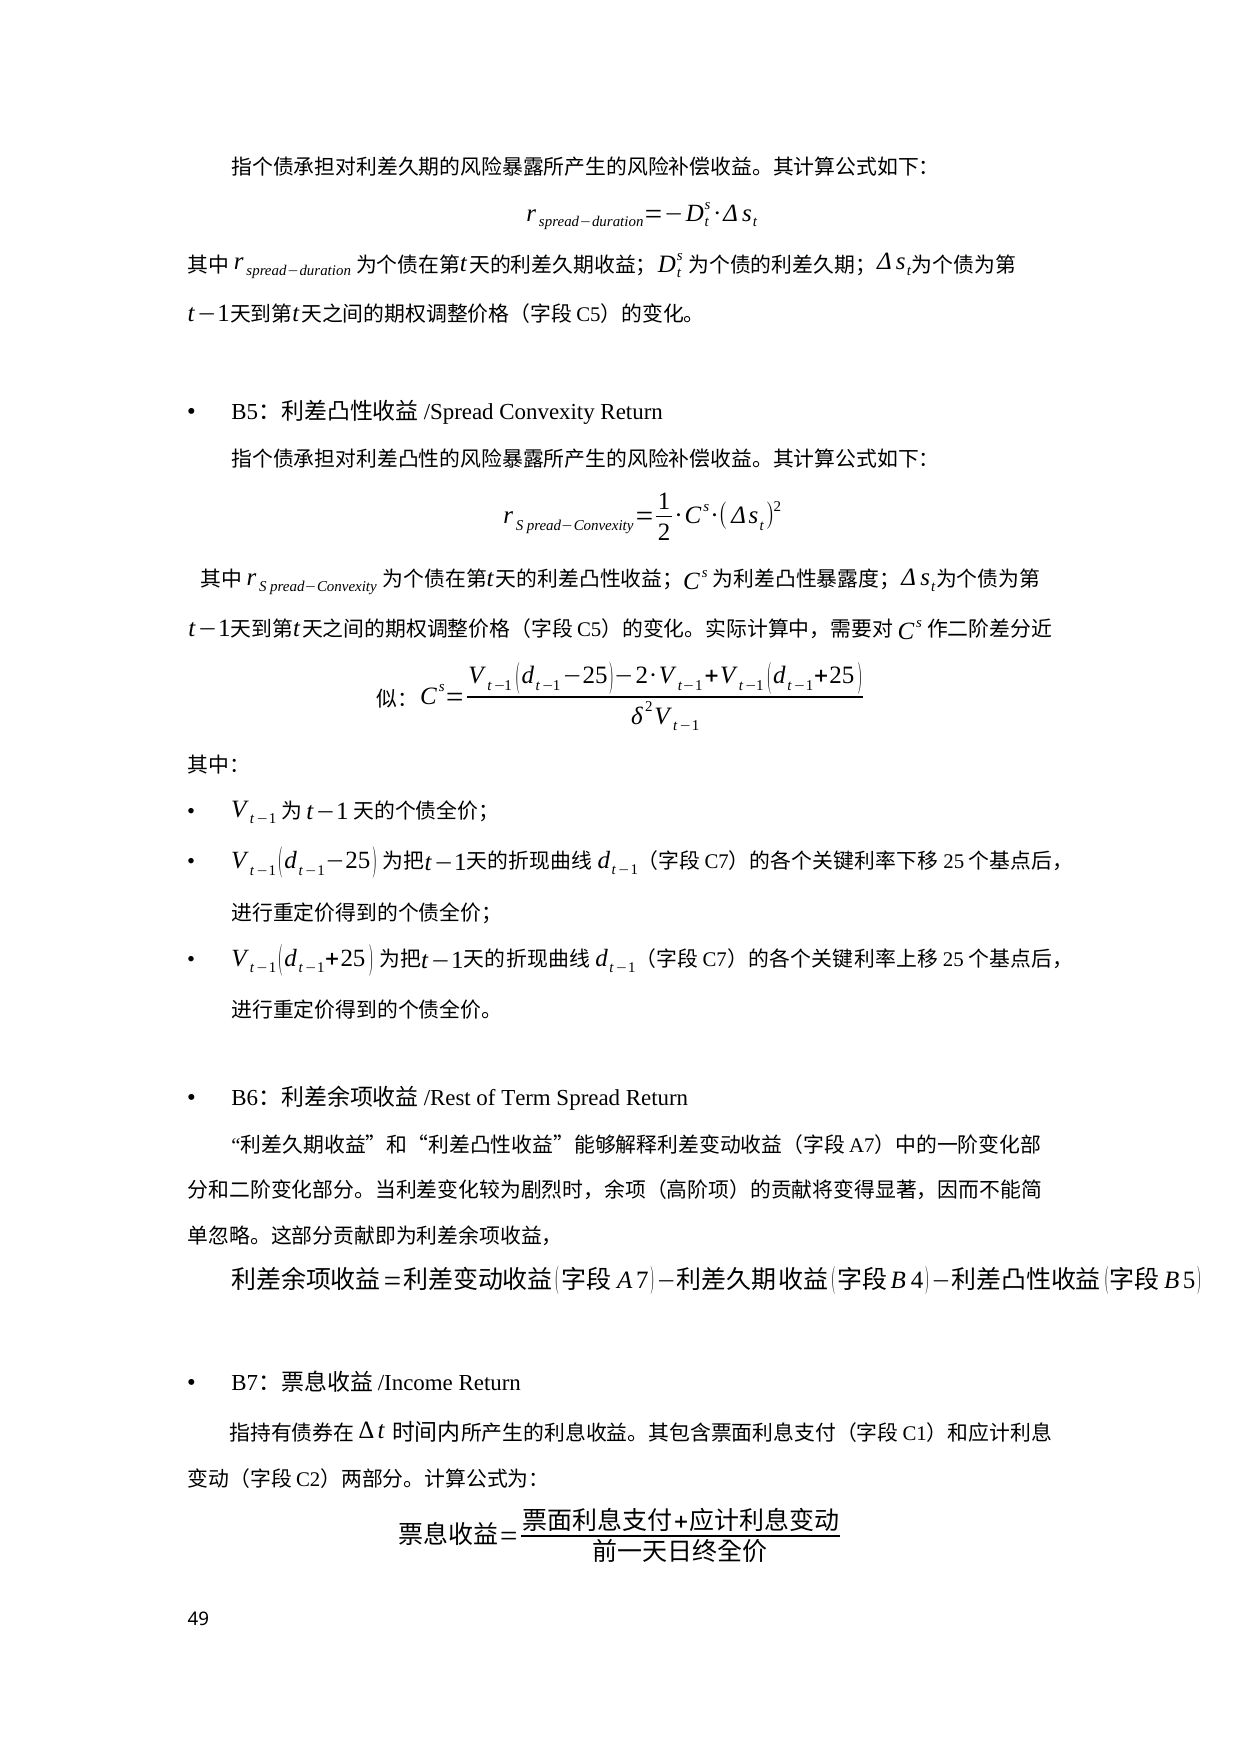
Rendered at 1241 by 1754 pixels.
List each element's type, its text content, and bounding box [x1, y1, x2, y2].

text 其中 为个债在第天的利差久期收益； 为个债的利差久期；为个债为第天到第天之间的期权调整价格（字段C5）的变化。 [187, 246, 1053, 331]
list B7：票息收益 /Income Return [187, 1364, 1053, 1397]
text 指个债承担对利差凸性的风险暴露所产生的风险补偿收益。其计算公式如下： [187, 442, 1053, 472]
text 指个债承担对利差久期的风险暴露所产生的风险补偿收益。其计算公式如下： [187, 150, 1053, 180]
text 指持有债券在 时间内所产生的利息收益。其包含票面利息支付（字段C1）和应计利息变动（字段C2）两部分。计算公式为： [187, 1414, 1053, 1492]
text 其中： [187, 749, 1053, 779]
text 其中 为个债在第天的利差凸性收益； 为利差凸性暴露度；为个债为第天到第天之间的期权调整价格（字段C5）的变化。实际计算中，需要对 作二阶差分近似： [187, 562, 1053, 734]
text “利差久期收益”和“利差凸性收益”能够解释利差变动收益（字段A7）中的一阶变化部分和二阶变化部分。当利差变化较为剧烈时，余项（高阶项）的贡献将变得显著，因而不能简单忽略。这部分贡献即为利差余项收益， [187, 1128, 1053, 1249]
list 为 天的个债全价； [187, 794, 1053, 829]
list B5：利差凸性收益 /Spread Convexity Return [187, 392, 1053, 426]
list 为把天的折现曲线 （字段C7）的各个关键利率上移25个基点后，进行重定价得到的个债全价。 [187, 942, 1053, 1024]
list 为把天的折现曲线 （字段C7）的各个关键利率下移25个基点后，进行重定价得到的个债全价； [187, 844, 1053, 926]
list B6：利差余项收益 /Rest of Term Spread Return [187, 1078, 1053, 1112]
